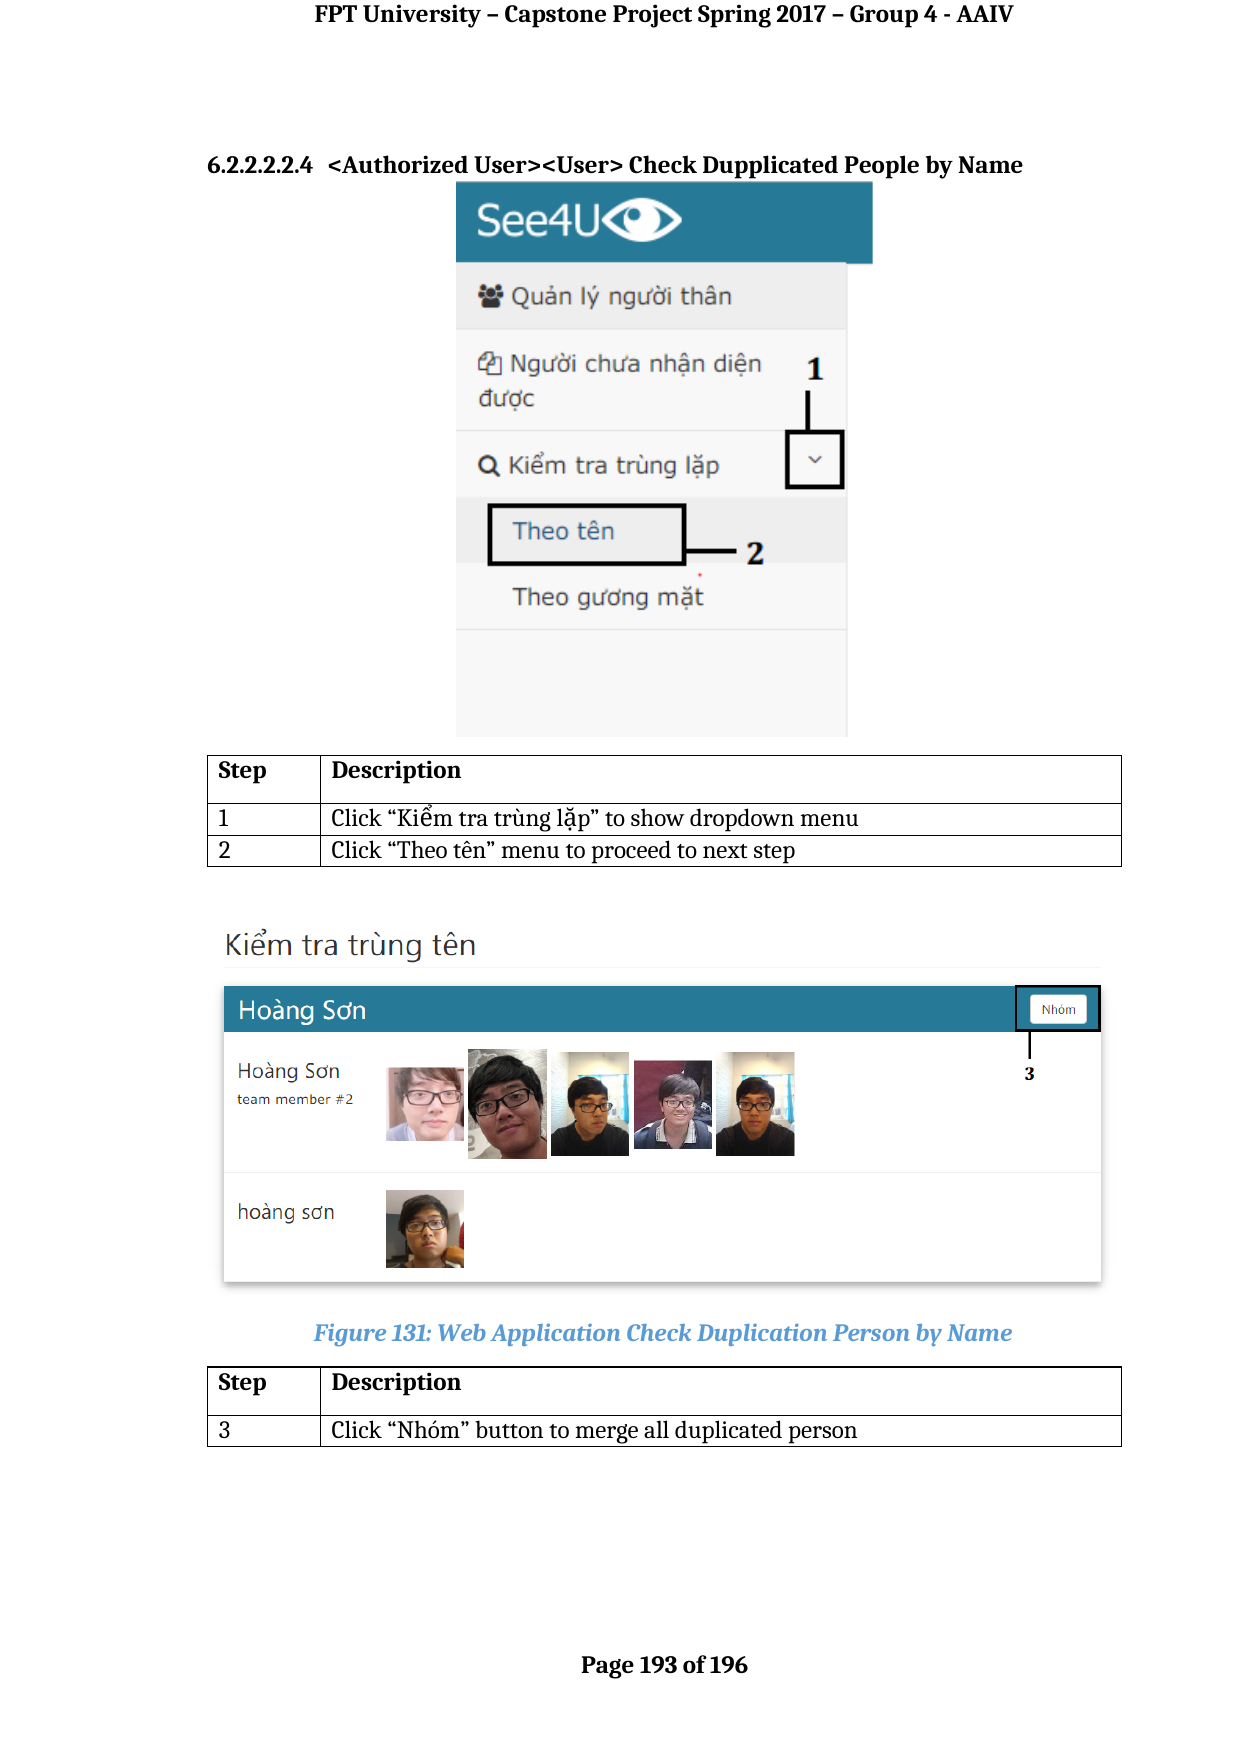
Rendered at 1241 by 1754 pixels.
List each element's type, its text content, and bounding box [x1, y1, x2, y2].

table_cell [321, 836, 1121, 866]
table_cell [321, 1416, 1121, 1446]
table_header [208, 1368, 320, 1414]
picture [207, 914, 1122, 1301]
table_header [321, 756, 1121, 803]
picture [456, 181, 873, 737]
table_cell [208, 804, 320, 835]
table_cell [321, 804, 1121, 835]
text Figure 131: Web Application Check Duplication Person by Name [207, 1319, 1122, 1348]
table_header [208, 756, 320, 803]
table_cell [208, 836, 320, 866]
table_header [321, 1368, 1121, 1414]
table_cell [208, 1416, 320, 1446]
subtitle <Authorized User><User> Check Dupplicated People by Name [207, 151, 1122, 180]
